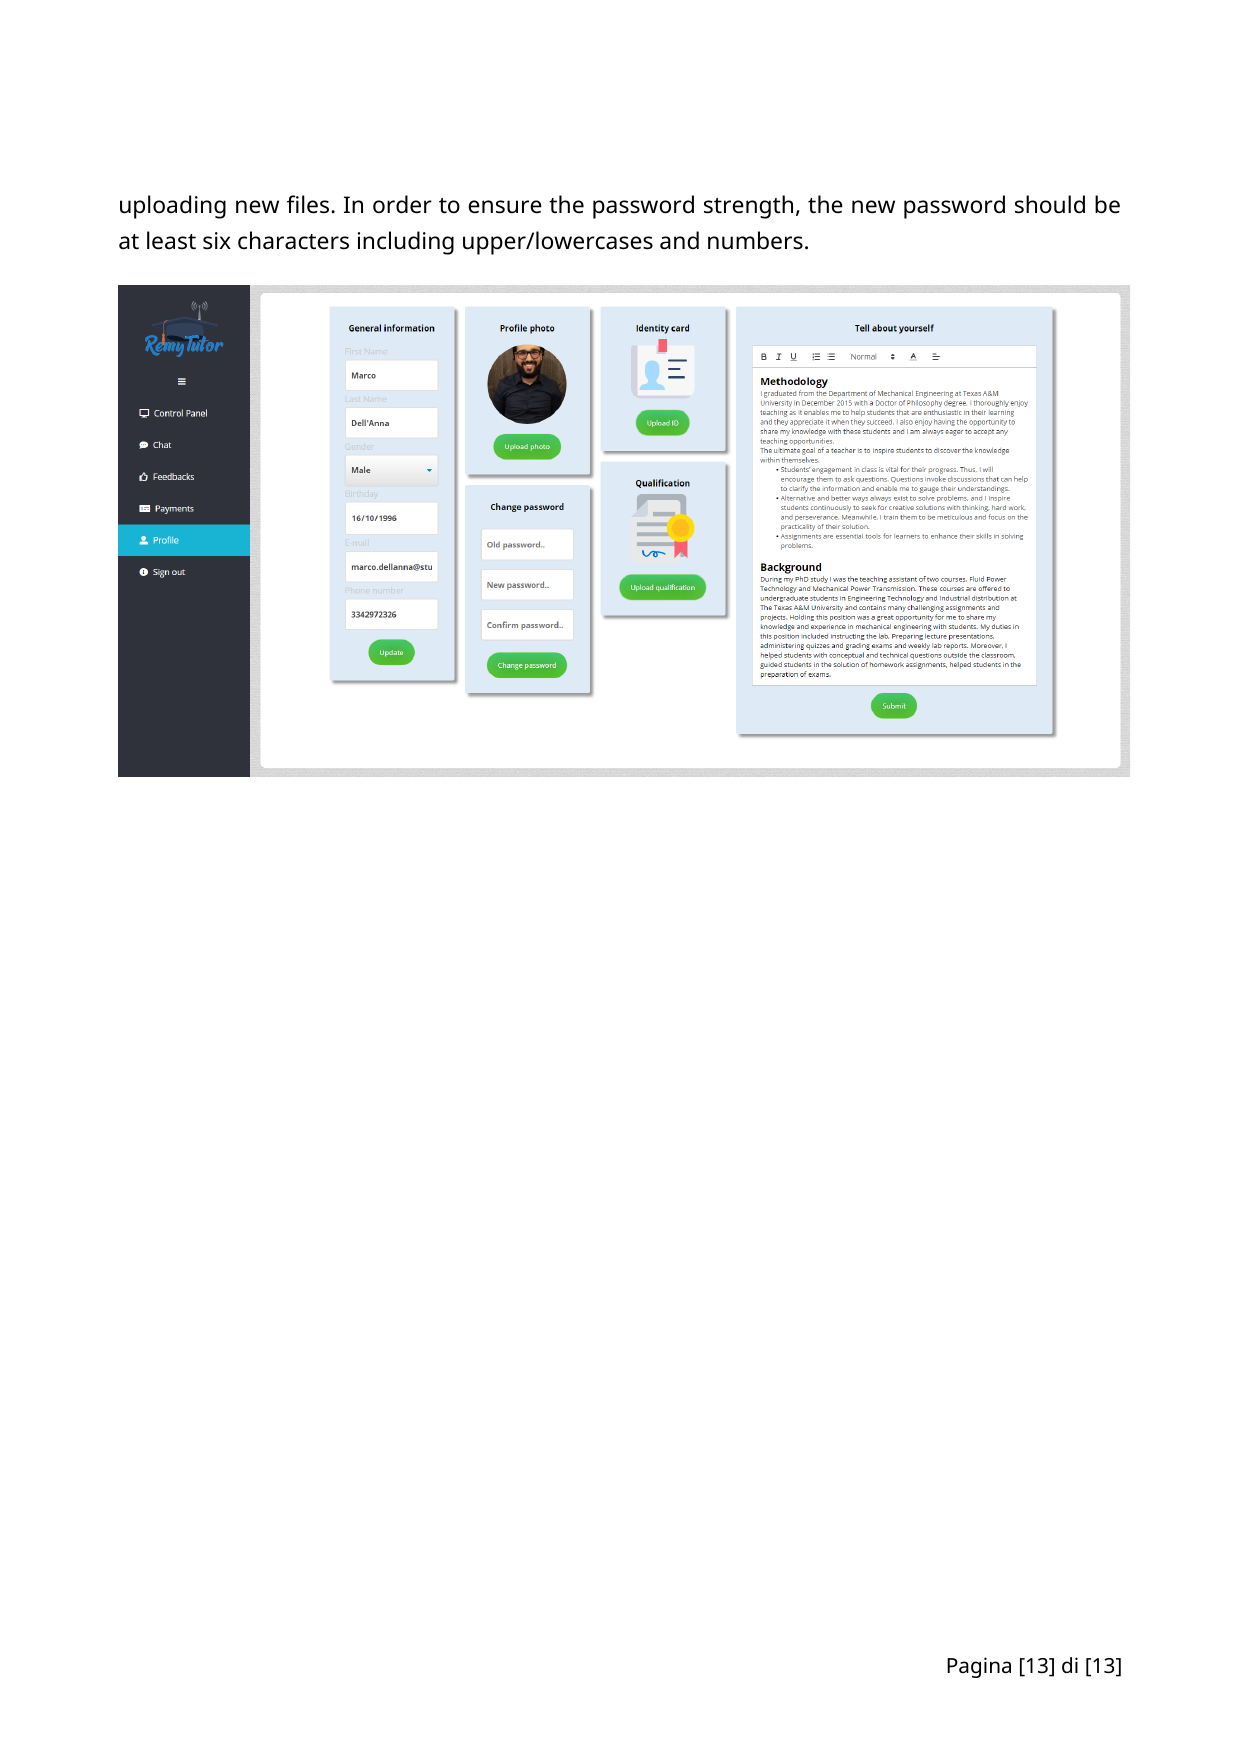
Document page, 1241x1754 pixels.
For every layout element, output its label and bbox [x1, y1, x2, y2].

text [118, 189, 1122, 256]
picture [118, 285, 1131, 777]
